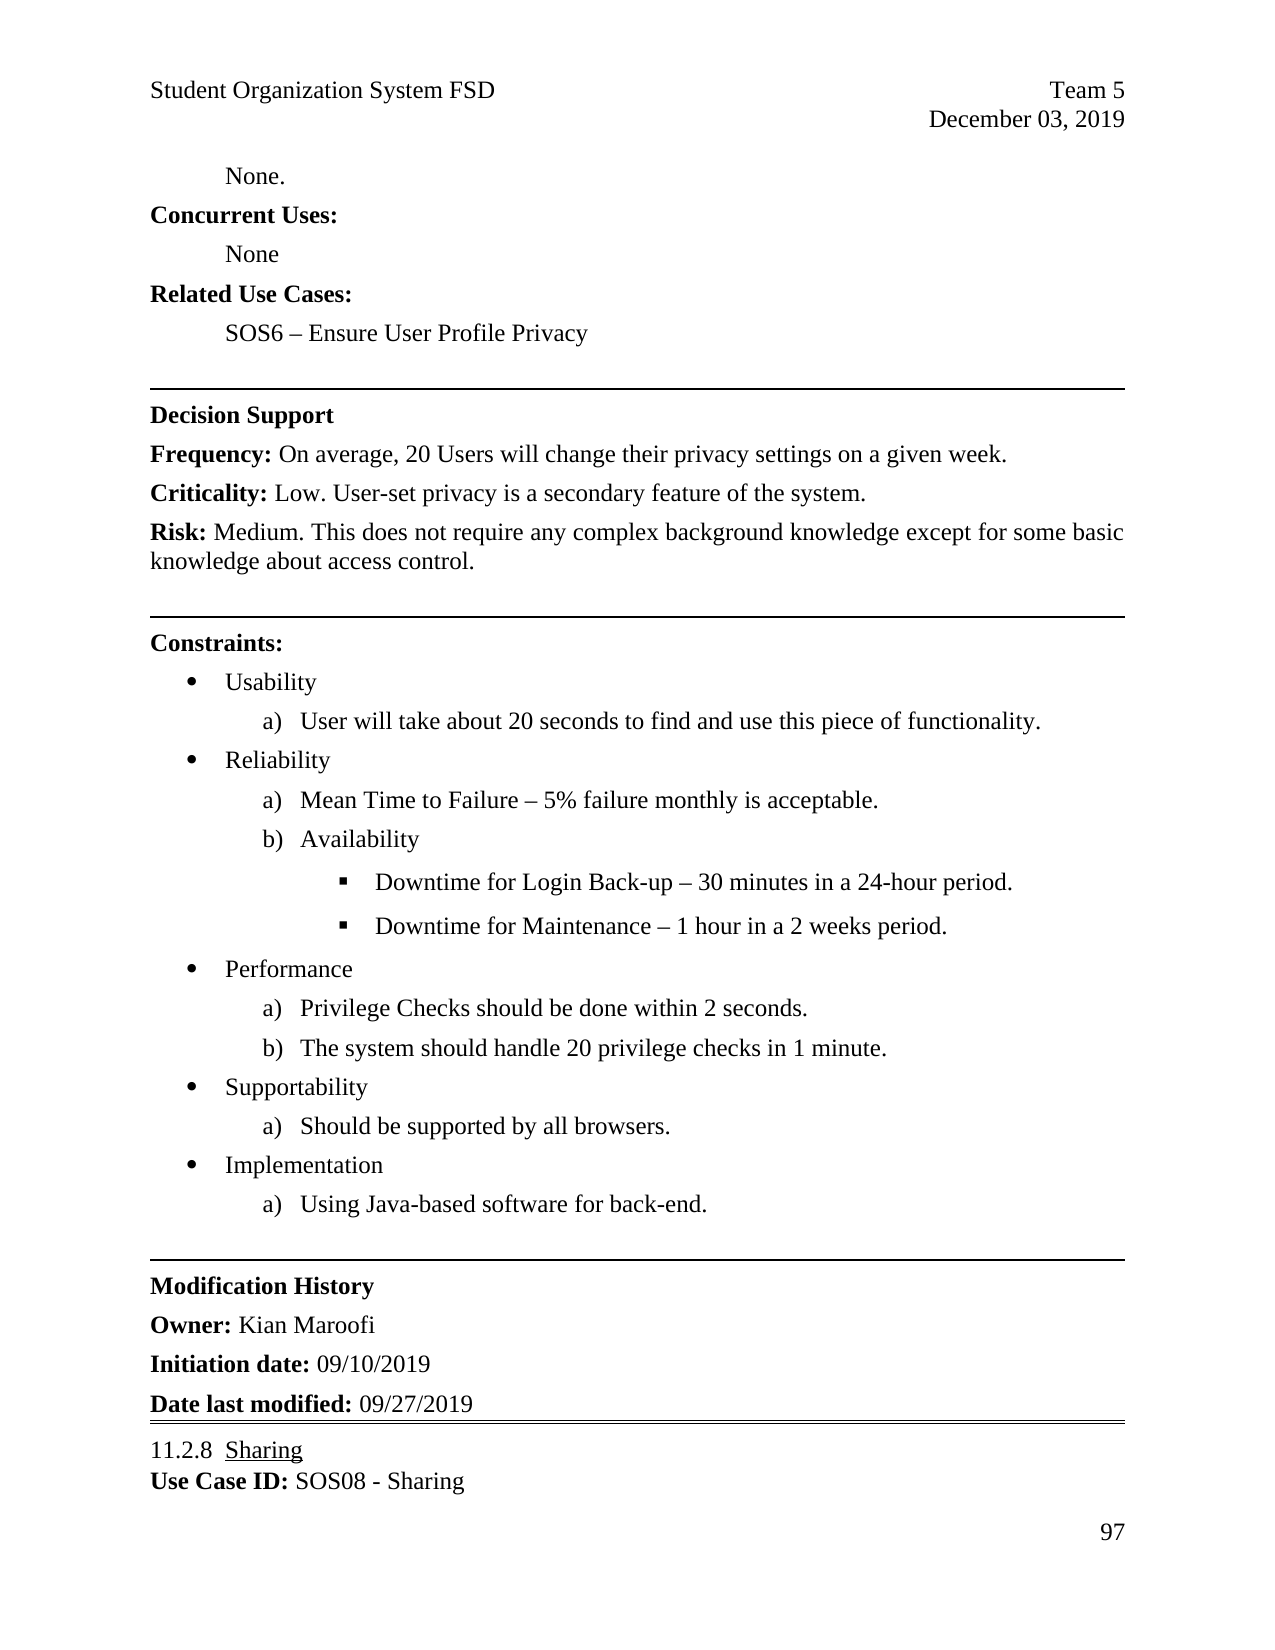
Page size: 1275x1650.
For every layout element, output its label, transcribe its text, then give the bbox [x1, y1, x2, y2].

text Use Case ID: SOS08 - Sharing [150, 1466, 1125, 1494]
text Decision Support [150, 400, 1125, 429]
text Initiation date: 09/10/2019 [150, 1349, 1125, 1378]
text None [150, 239, 1125, 268]
list Supportability [187, 1072, 1125, 1101]
list Downtime for Maintenance – 1 hour in a 2 weeks period. [337, 911, 1125, 939]
list Performance [187, 954, 1125, 983]
list Downtime for Login Back-up – 30 minutes in a 24-hour period. [337, 867, 1125, 896]
text Owner: Kian Maroofi [150, 1310, 1125, 1339]
list Usability [187, 667, 1125, 696]
text Constraints: [150, 628, 1125, 657]
list Using Java-based software for back-end. [262, 1189, 1125, 1218]
text Risk: Medium. This does not require any complex background knowledge except for some basic knowledge about access control. [150, 517, 1125, 575]
text None. [150, 161, 1125, 190]
list Implementation [187, 1150, 1125, 1179]
list Should be supported by all browsers. [262, 1111, 1125, 1140]
text Date last modified: 09/27/2019 [150, 1389, 1125, 1420]
text Related Use Cases: [150, 279, 1125, 307]
text Concurrent Uses: [150, 200, 1125, 229]
list The system should handle 20 privilege checks in 1 minute. [262, 1033, 1125, 1061]
text Modification History [150, 1271, 1125, 1300]
list Mean Time to Failure – 5% failure monthly is acceptable. [262, 785, 1125, 813]
list User will take about 20 seconds to find and use this piece of functionality. [262, 706, 1125, 735]
text SOS6 – Ensure User Profile Privacy [150, 318, 1125, 347]
list Privilege Checks should be done within 2 seconds. [262, 993, 1125, 1022]
list Availability [262, 824, 1125, 853]
text Criticality: Low. User-set privacy is a secondary feature of the system. [150, 478, 1125, 507]
text Frequency: On average, 20 Users will change their privacy settings on a given week. [150, 439, 1125, 468]
subtitle Sharing [150, 1435, 1125, 1463]
list Reliability [187, 746, 1125, 774]
